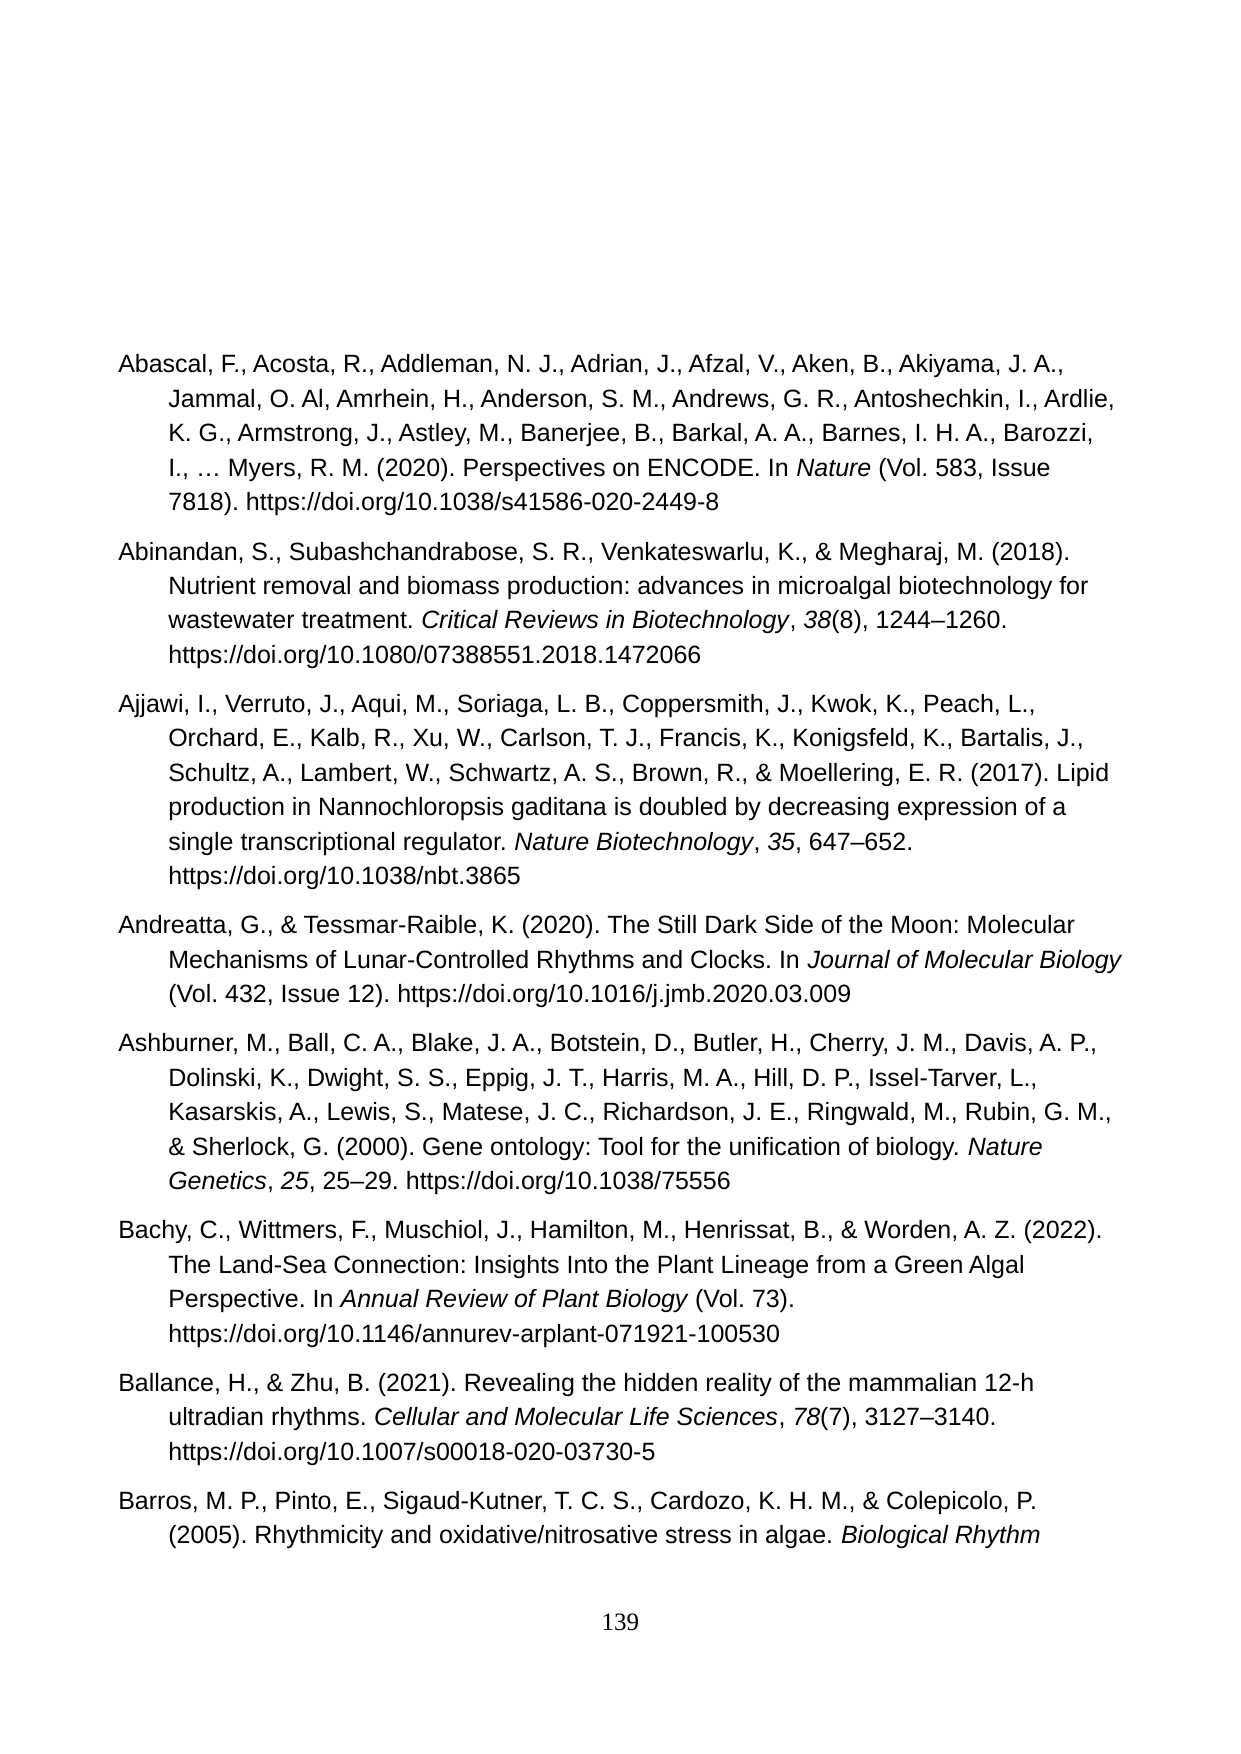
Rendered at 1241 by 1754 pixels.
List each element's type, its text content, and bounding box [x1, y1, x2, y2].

text Bachy, C., Wittmers, F., Muschiol, J., Hamilton, M., Henrissat, B., & Worden, A. Z. (2022). The Land-Sea Connection: Insights Into the Plant Lineage from a Green Algal Perspective. In Annual Review of Plant Biology (Vol. 73). https://doi.org/10.1146/annurev-arplant-071921-100530 [118, 1215, 1122, 1348]
text Andreatta, G., & Tessmar-Raible, K. (2020). The Still Dark Side of the Moon: Molecular Mechanisms of Lunar-Controlled Rhythms and Clocks. In Journal of Molecular Biology (Vol. 432, Issue 12). https://doi.org/10.1016/j.jmb.2020.03.009 [118, 910, 1122, 1008]
text Abinandan, S., Subashchandrabose, S. R., Venkateswarlu, K., & Megharaj, M. (2018). Nutrient removal and biomass production: advances in microalgal biotechnology for wastewater treatment. Critical Reviews in Biotechnology, 38(8), 1244–1260. https://doi.org/10.1080/07388551.2018.1472066 [118, 536, 1122, 669]
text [118, 1486, 1122, 1549]
text Ashburner, M., Ball, C. A., Blake, J. A., Botstein, D., Butler, H., Cherry, J. M., Davis, A. P., Dolinski, K., Dwight, S. S., Eppig, J. T., Harris, M. A., Hill, D. P., Issel-Tarver, L., Kasarskis, A., Lewis, S., Matese, J. C., Richardson, J. E., Ringwald, M., Rubin, G. M., & Sherlock, G. (2000). Gene ontology: Tool for the unification of biology. Nature Genetics, 25, 25–29. https://doi.org/10.1038/75556 [118, 1028, 1122, 1195]
text Abascal, F., Acosta, R., Addleman, N. J., Adrian, J., Afzal, V., Aken, B., Akiyama, J. A., Jammal, O. Al, Amrhein, H., Anderson, S. M., Andrews, G. R., Antoshechkin, I., Ardlie, K. G., Armstrong, J., Astley, M., Banerjee, B., Barkal, A. A., Barnes, I. H. A., Barozzi, I., … Myers, R. M. (2020). Perspectives on ENCODE. In Nature (Vol. 583, Issue 7818). https://doi.org/10.1038/s41586-020-2449-8 [118, 349, 1122, 516]
text Ballance, H., & Zhu, B. (2021). Revealing the hidden reality of the mammalian 12-h ultradian rhythms. Cellular and Molecular Life Sciences, 78(7), 3127–3140. https://doi.org/10.1007/s00018-020-03730-5 [118, 1368, 1122, 1466]
text Ajjawi, I., Verruto, J., Aqui, M., Soriaga, L. B., Coppersmith, J., Kwok, K., Peach, L., Orchard, E., Kalb, R., Xu, W., Carlson, T. J., Francis, K., Konigsfeld, K., Bartalis, J., Schultz, A., Lambert, W., Schwartz, A. S., Brown, R., & Moellering, E. R. (2017). Lipid production in Nannochloropsis gaditana is doubled by decreasing expression of a single transcriptional regulator. Nature Biotechnology, 35, 647–652. https://doi.org/10.1038/nbt.3865 [118, 689, 1122, 890]
